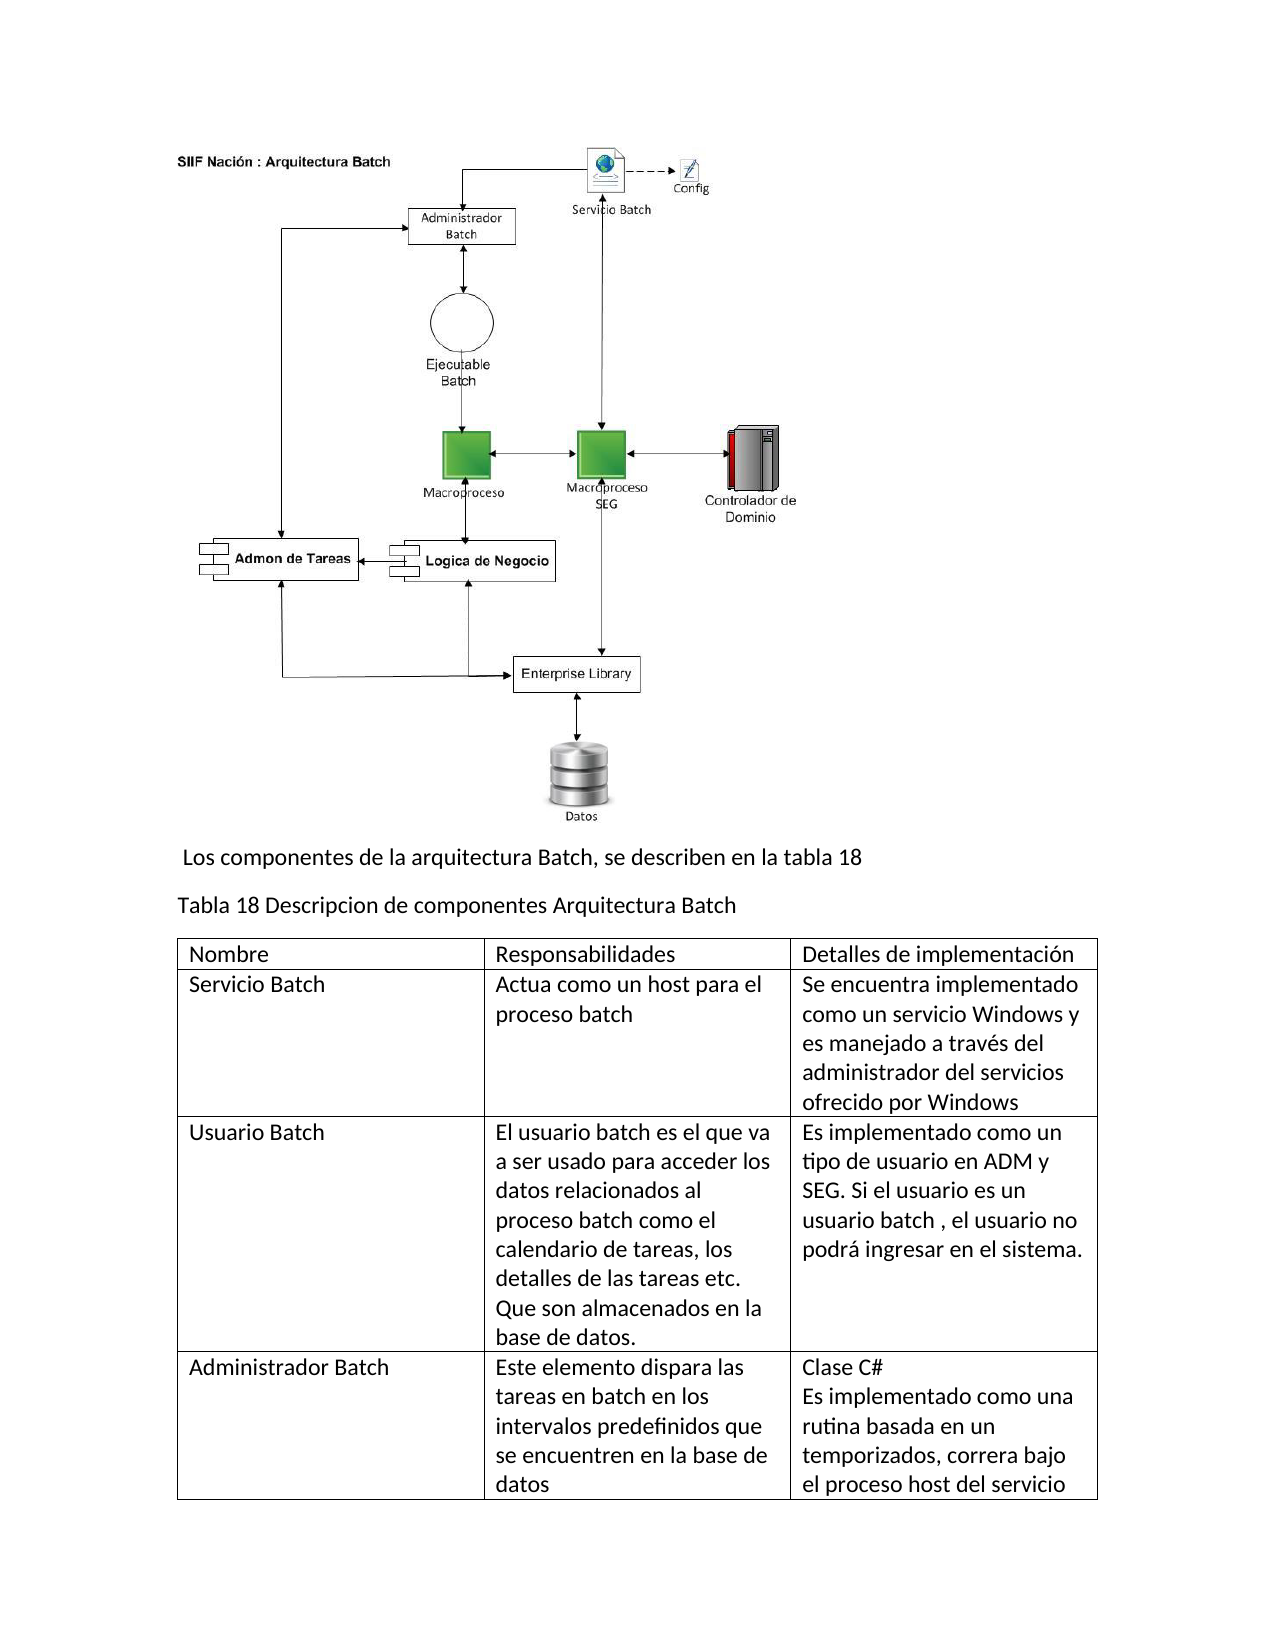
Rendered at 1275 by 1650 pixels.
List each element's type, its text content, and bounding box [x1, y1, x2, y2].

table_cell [791, 1352, 1097, 1498]
table_header Nombre [178, 939, 484, 968]
table_cell Es implementado como un tipo de usuario en ADM y SEG. Si el usuario es un usuario batch , el usuario no podrá ingresar en el sistema. [791, 1117, 1097, 1351]
text Tabla 18 Descripcion de componentes Arquitectura Batch [177, 890, 1098, 919]
table_cell Se encuentra implementado como un servicio Windows y es manejado a través del administrador del servicios ofrecido por Windows [791, 970, 1097, 1116]
table_cell Administrador Batch [178, 1352, 484, 1498]
table_cell Servicio Batch [178, 970, 484, 1116]
table_cell El usuario batch es el que va a ser usado para acceder los datos relacionados al proceso batch como el calendario de tareas, los detalles de las tareas etc. Que son almacenados en la base de datos. [485, 1117, 790, 1351]
table_cell Actua como un host para el proceso batch [485, 970, 790, 1116]
text Los componentes de la arquitectura Batch, se describen en la tabla 18 [177, 842, 1098, 871]
table_header Responsabilidades [485, 939, 790, 968]
table_header Detalles de implementación [791, 939, 1097, 968]
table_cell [485, 1352, 790, 1498]
table_cell Usuario Batch [178, 1117, 484, 1351]
